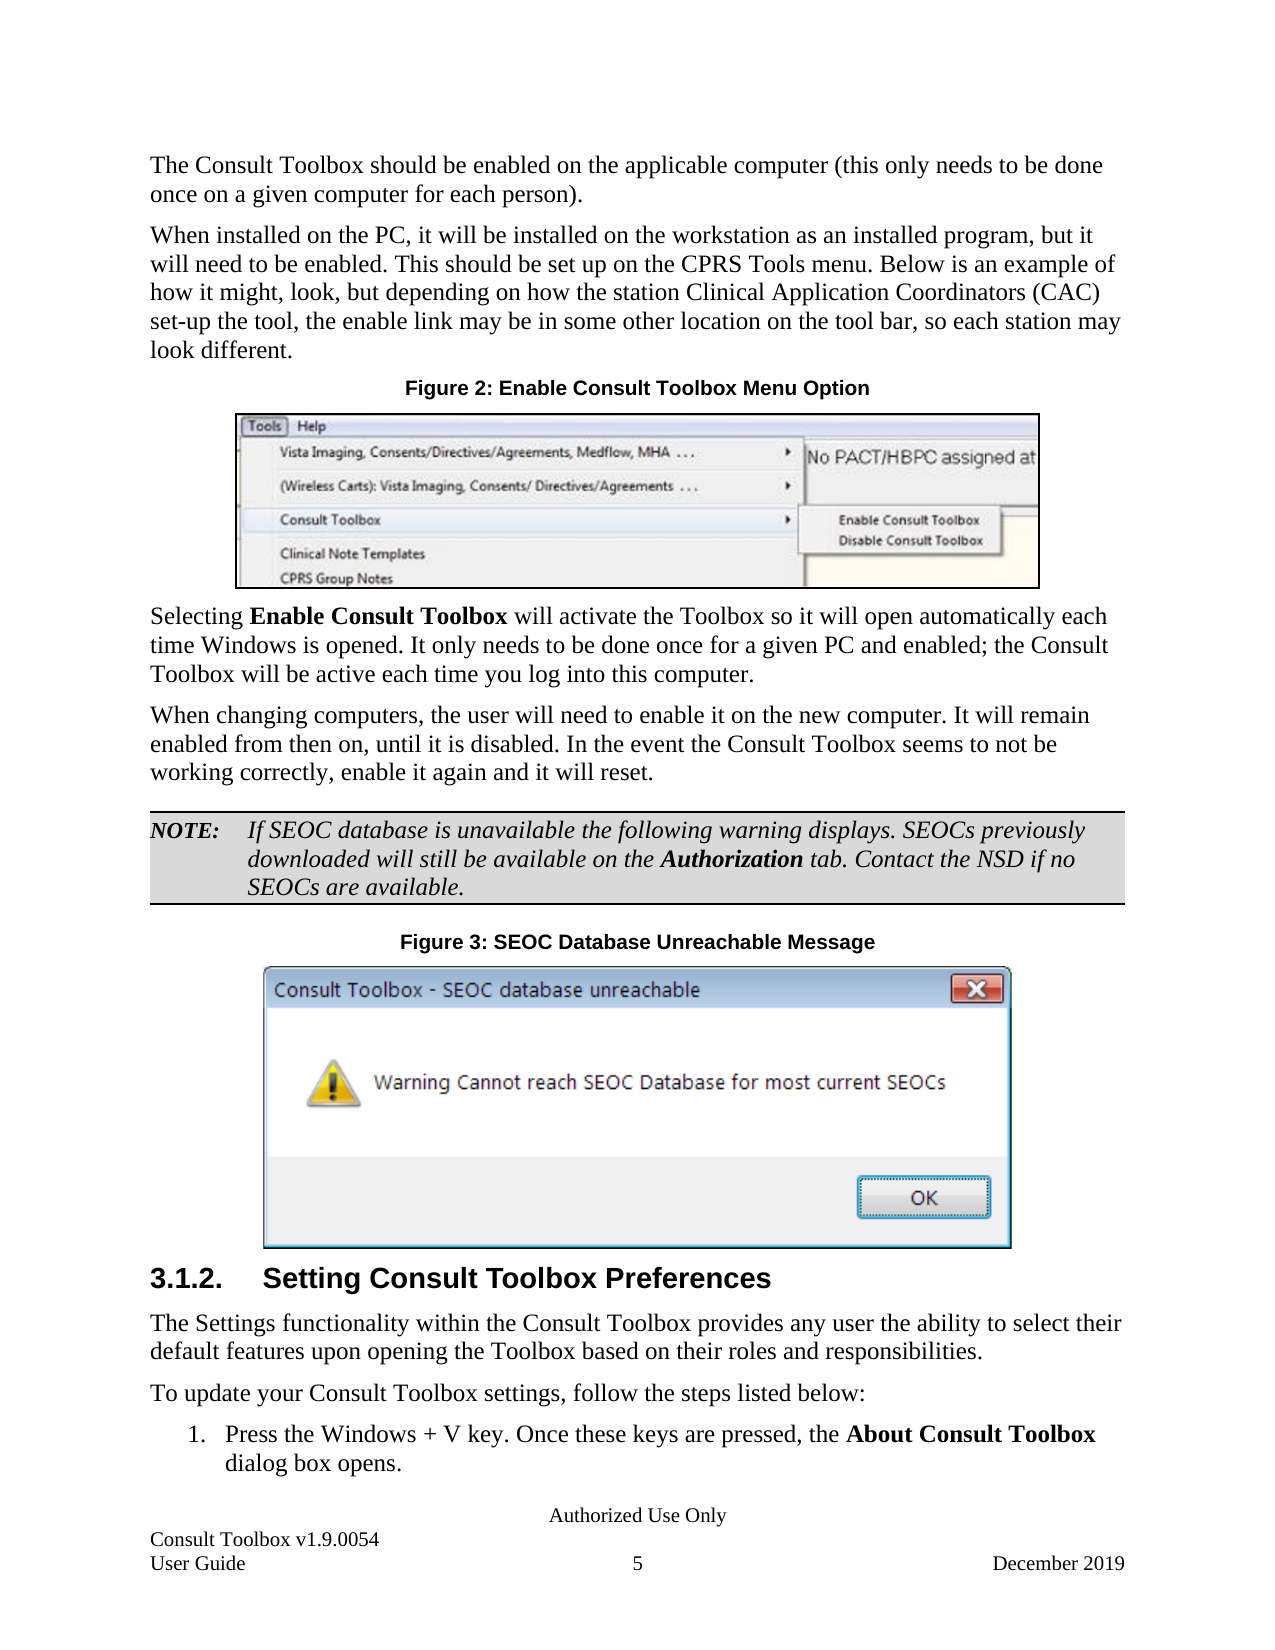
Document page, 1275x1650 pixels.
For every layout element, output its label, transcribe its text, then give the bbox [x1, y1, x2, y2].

text If SEOC database is unavailable the following warning displays. SEOCs previously downloaded will still be available on the Authorization tab. Contact the NSD if no SEOCs are available. [150, 813, 1125, 903]
picture [237, 415, 1038, 587]
subtitle Setting Consult Toolbox Preferences [150, 1262, 1125, 1295]
text When installed on the PC, it will be installed on the workstation as an installed program, but it will need to be enabled. This should be set up on the CPRS Tools menu. Below is an example of how it might, look, but depending on how the station Clinical Application Coordinators (CAC) set-up the tool, the enable link may be in some other location on the tool bar, so each station may look different. [150, 220, 1125, 364]
text When changing computers, the user will need to enable it on the new computer. It will remain enabled from then on, until it is disabled. In the event the Consult Toolbox seems to not be working correctly, enable it again and it will reset. [150, 700, 1125, 786]
text The Consult Toolbox should be enabled on the applicable computer (this only needs to be done once on a given computer for each person). [150, 150, 1125, 207]
text To update your Consult Toolbox settings, follow the steps listed below: [150, 1378, 1125, 1406]
text Selecting Enable Consult Toolbox will activate the Toolbox so it will open automatically each time Windows is opened. It only needs to be done once for a given PC and enabled; the Consult Toolbox will be active each time you log into this computer. [150, 601, 1125, 687]
list Press the Windows + V key. Once these keys are pressed, the About Consult Toolbox dialog box opens. [187, 1419, 1125, 1476]
text Figure 2: Enable Consult Toolbox Menu Option [150, 376, 1125, 400]
text Figure 3: SEOC Database Unreachable Message [150, 930, 1125, 954]
text The Settings functionality within the Consult Toolbox provides any user the ability to select their default features upon opening the Toolbox based on their roles and responsibilities. [150, 1308, 1125, 1365]
picture [263, 966, 1012, 1249]
